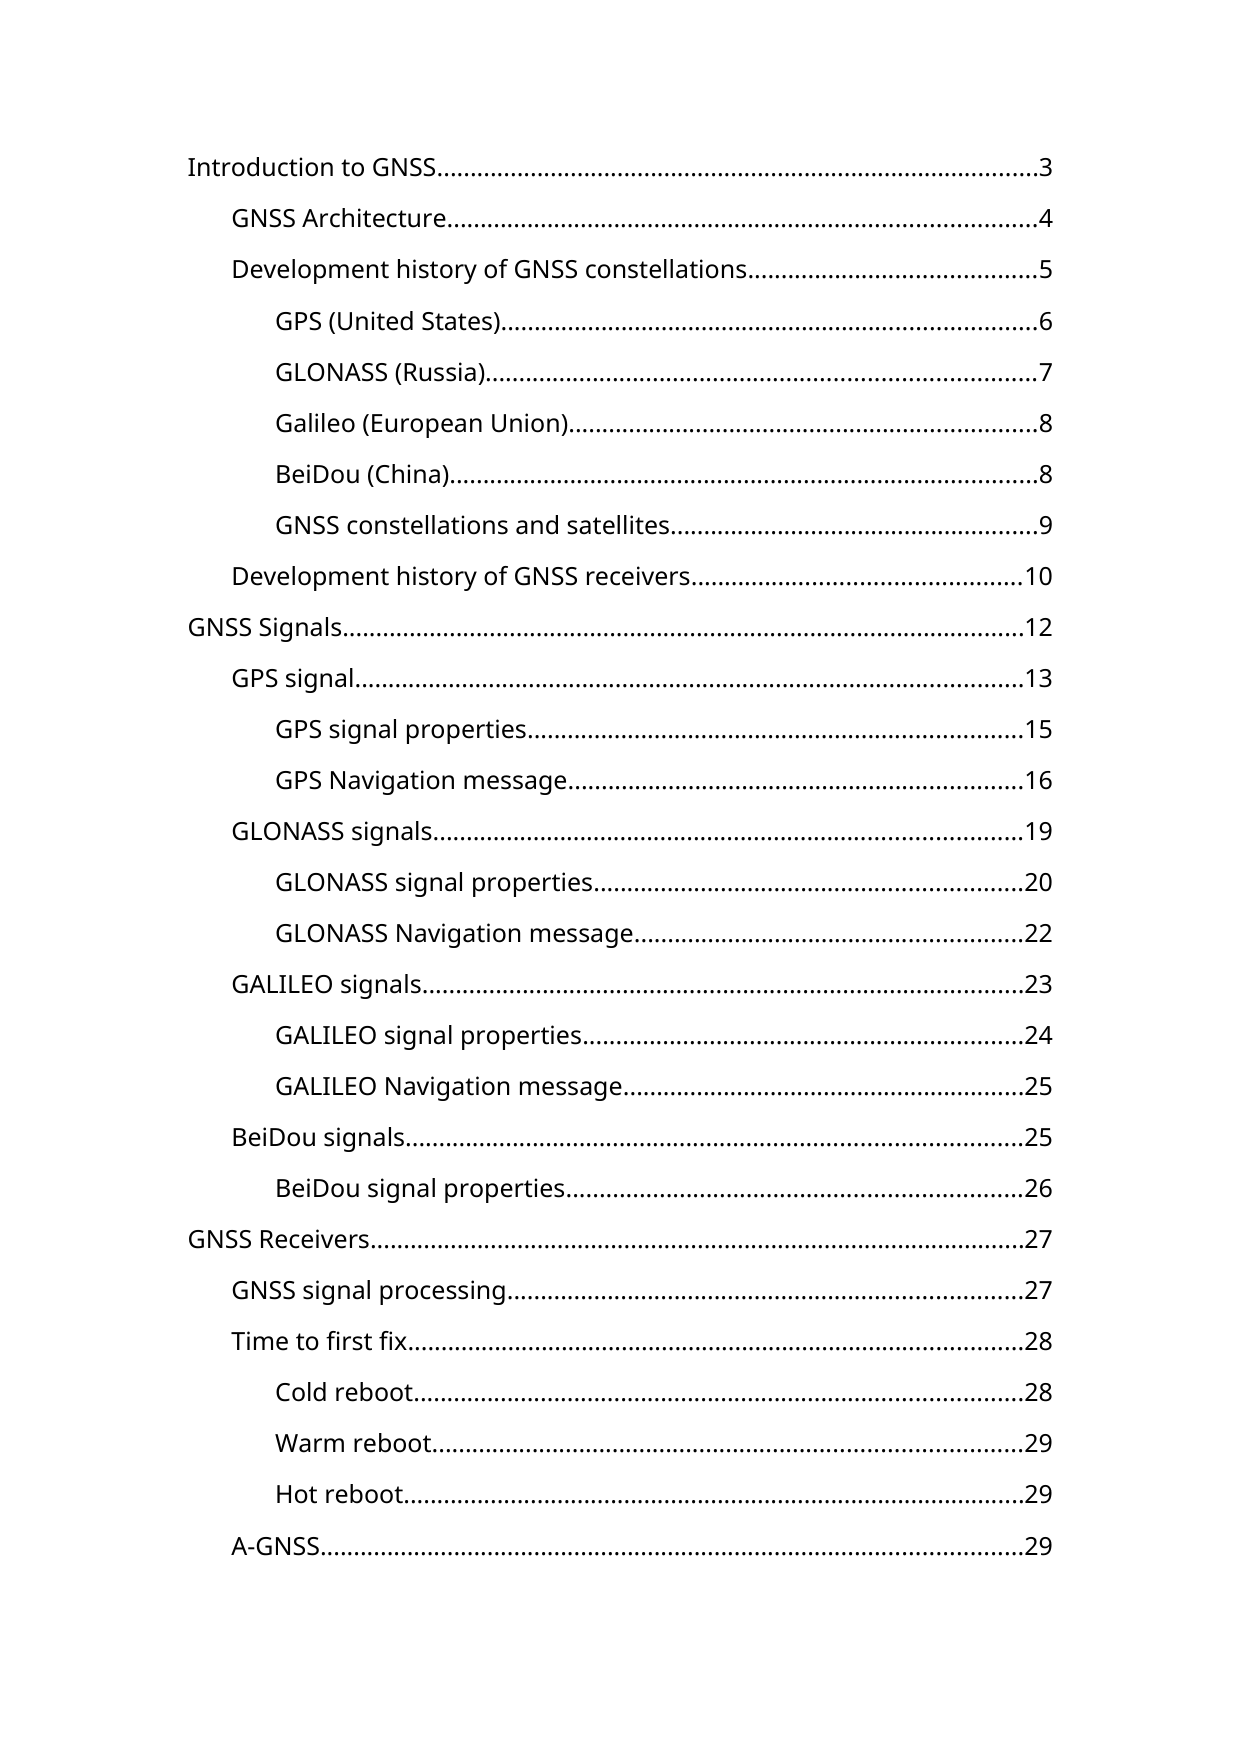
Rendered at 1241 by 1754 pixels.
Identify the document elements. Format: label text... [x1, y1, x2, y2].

text GALILEO Navigation message 25 [275, 1069, 1053, 1103]
text GPS signal properties 15 [275, 711, 1053, 746]
text GNSS Architecture 4 [231, 201, 1053, 235]
text Development history of GNSS receivers 10 [231, 558, 1053, 592]
text Hot reboot 29 [275, 1477, 1053, 1511]
text Time to first fix 28 [231, 1324, 1053, 1358]
text GALILEO signal properties 24 [275, 1018, 1053, 1052]
text GPS signal 13 [231, 660, 1053, 694]
text GNSS Receivers 27 [187, 1222, 1053, 1256]
text Galileo (European Union) 8 [275, 405, 1053, 439]
text Warm reboot 29 [275, 1426, 1053, 1460]
text GALILEO signals 23 [231, 967, 1053, 1001]
text A-GNSS 29 [231, 1528, 1053, 1562]
text GPS Navigation message 16 [275, 762, 1053, 797]
text GNSS constellations and satellites 9 [275, 507, 1053, 541]
text GNSS signal processing 27 [231, 1273, 1053, 1307]
text GLONASS (Russia) 7 [275, 354, 1053, 388]
text Development history of GNSS constellations 5 [231, 252, 1053, 286]
text GLONASS signal properties 20 [275, 864, 1053, 899]
text GNSS Signals 12 [187, 609, 1053, 643]
text BeiDou (China) 8 [275, 456, 1053, 490]
text BeiDou signals 25 [231, 1120, 1053, 1154]
text GPS (United States) 6 [275, 303, 1053, 337]
text Introduction to GNSS 3 [187, 150, 1053, 184]
text GLONASS Navigation message 22 [275, 916, 1053, 950]
text BeiDou signal properties 26 [275, 1171, 1053, 1205]
text Cold reboot 28 [275, 1375, 1053, 1409]
text GLONASS signals 19 [231, 813, 1053, 848]
